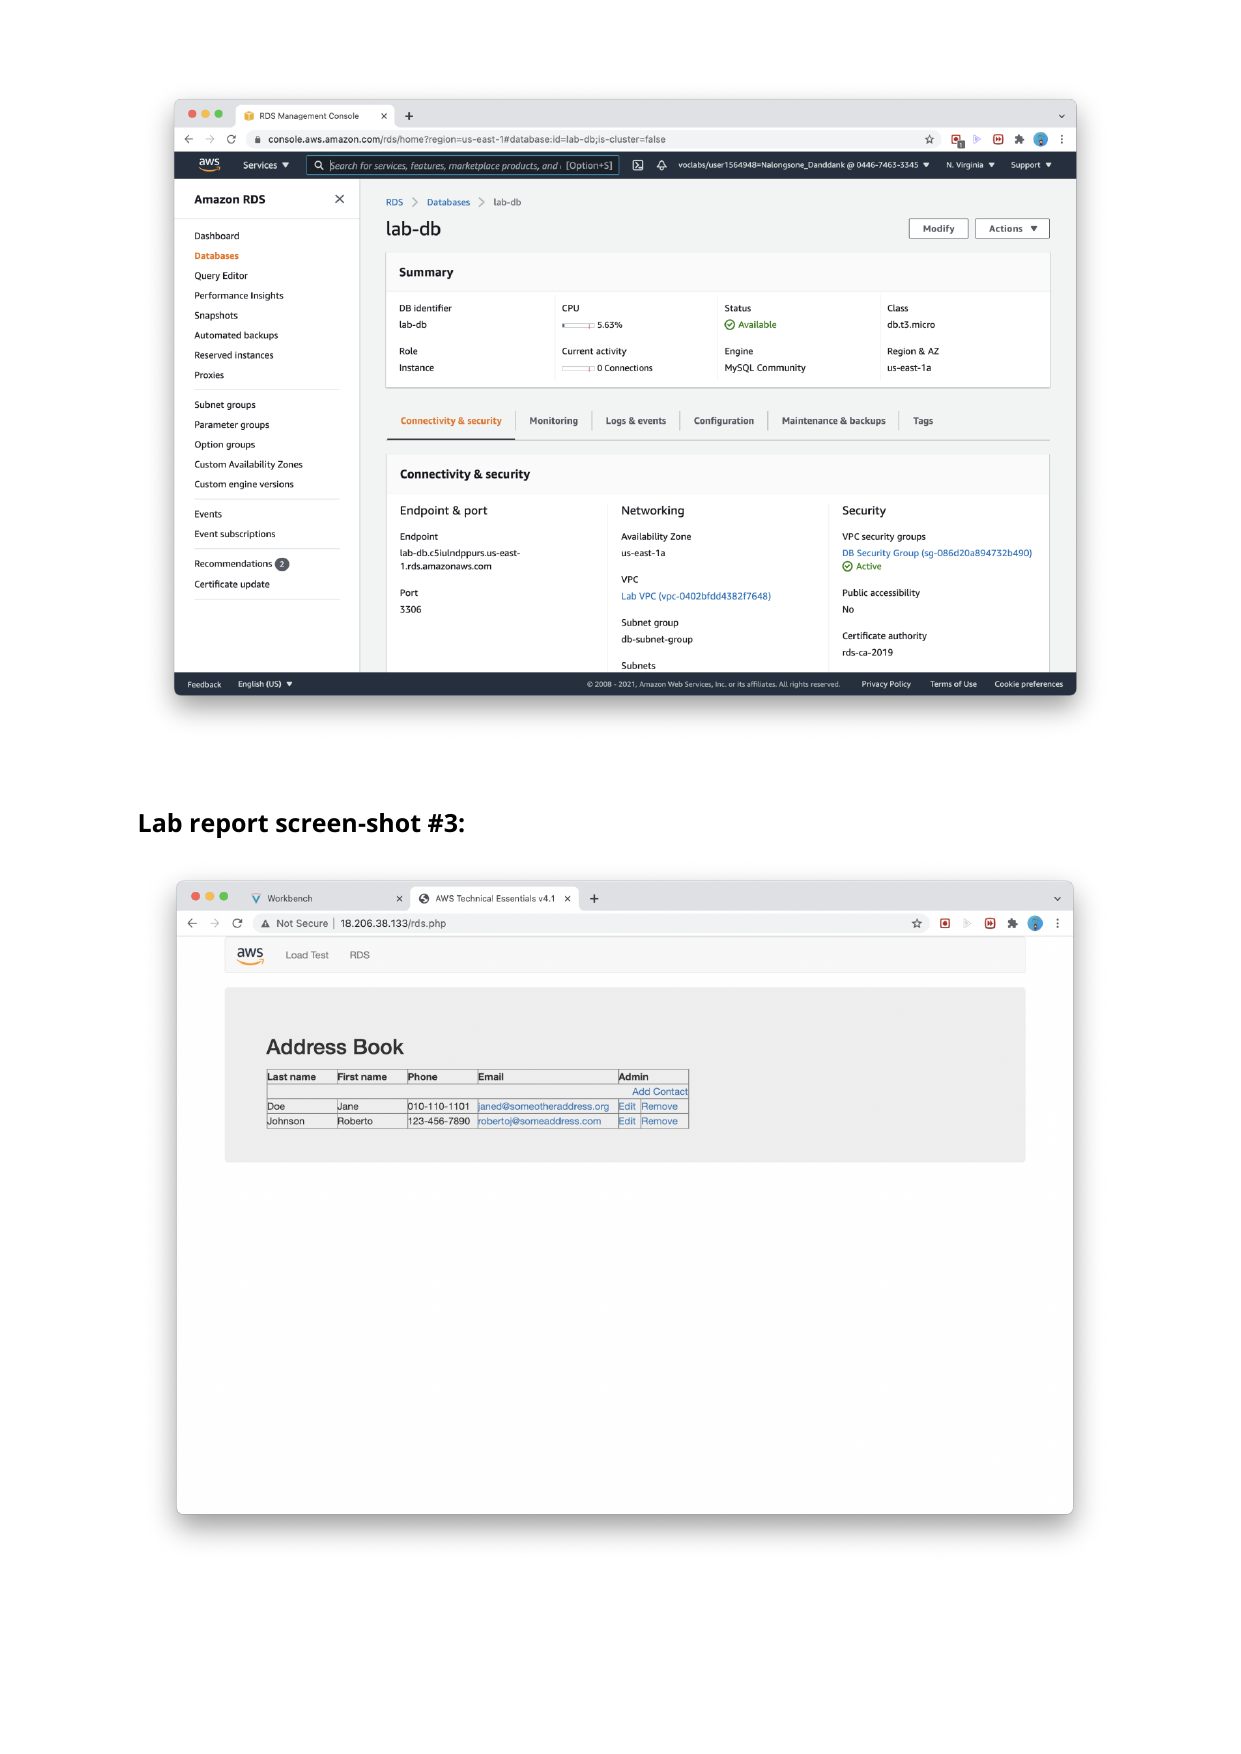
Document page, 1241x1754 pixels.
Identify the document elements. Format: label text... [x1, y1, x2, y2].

picture [137, 855, 1112, 1566]
picture [137, 75, 1113, 744]
text Lab report screen-shot #3: [137, 790, 1112, 855]
